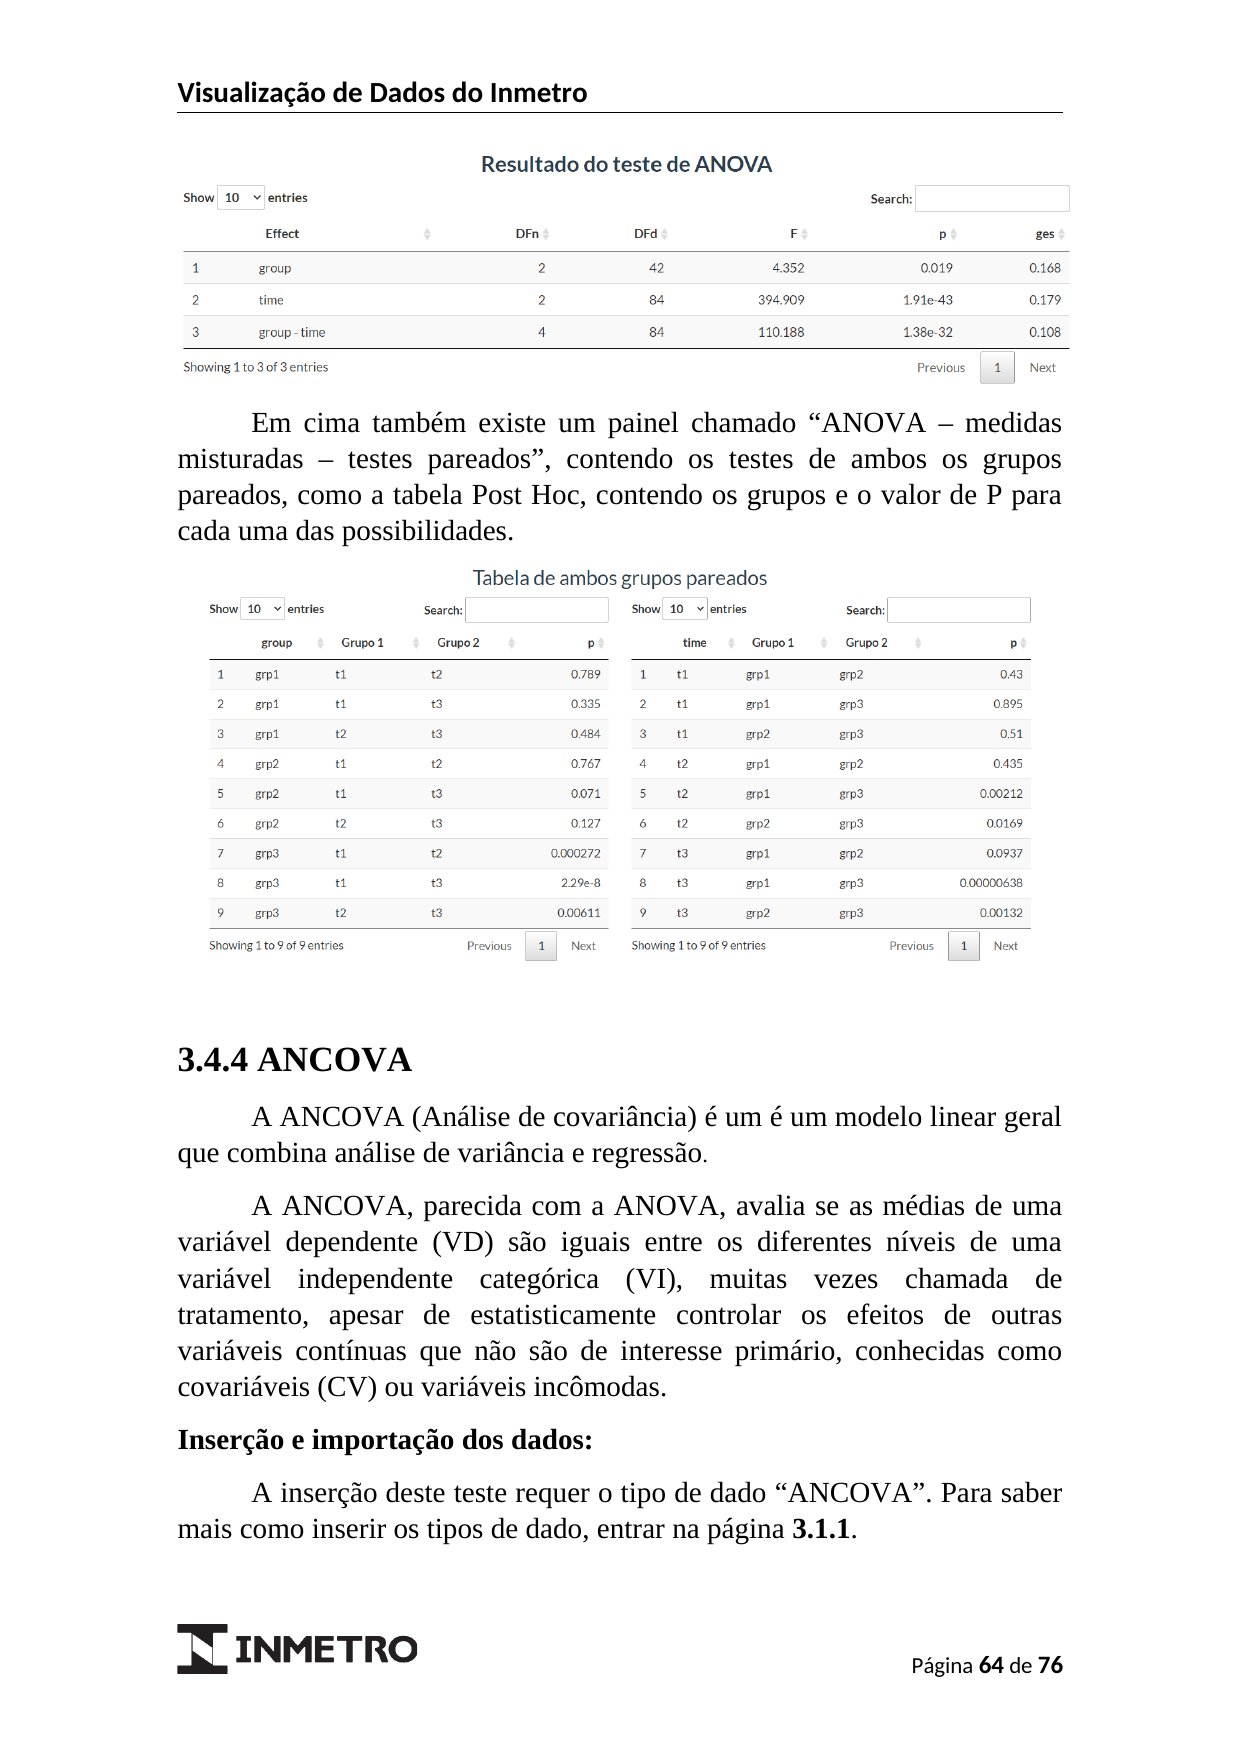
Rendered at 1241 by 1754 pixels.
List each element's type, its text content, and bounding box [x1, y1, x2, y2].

text A inserção deste teste requer o tipo de dado “ANCOVA”. Para saber mais como inserir os tipos de dado, entrar na página 3.1.1. [177, 1475, 1063, 1544]
text 3.4.4 ANCOVA [177, 1039, 1063, 1079]
text A ANCOVA (Análise de covariância) é um é um modelo linear geral que combina análise de variância e regressão. [177, 1099, 1063, 1169]
text Em cima também existe um painel chamado “ANOVA – medidas misturadas – testes pareados”, contendo os testes de ambos os grupos pareados, como a tabela Post Hoc, contendo os grupos e o valor de P para cada uma das possibilidades. [177, 405, 1063, 547]
picture [203, 566, 1037, 968]
text A ANCOVA, parecida com a ANOVA, avalia se as médias de uma variável dependente (VD) são iguais entre os diferentes níveis de uma variável independente categórica (VI), muitas vezes chamada de tratamento, apesar de estatisticamente controlar os efeitos de outras variáveis contínuas que não são de interesse primário, conhecidas como covariáveis (CV) ou variáveis incômodas. [177, 1188, 1063, 1403]
text Inserção e importação dos dados: [177, 1422, 1063, 1456]
picture [177, 1624, 418, 1674]
picture [177, 147, 1074, 387]
